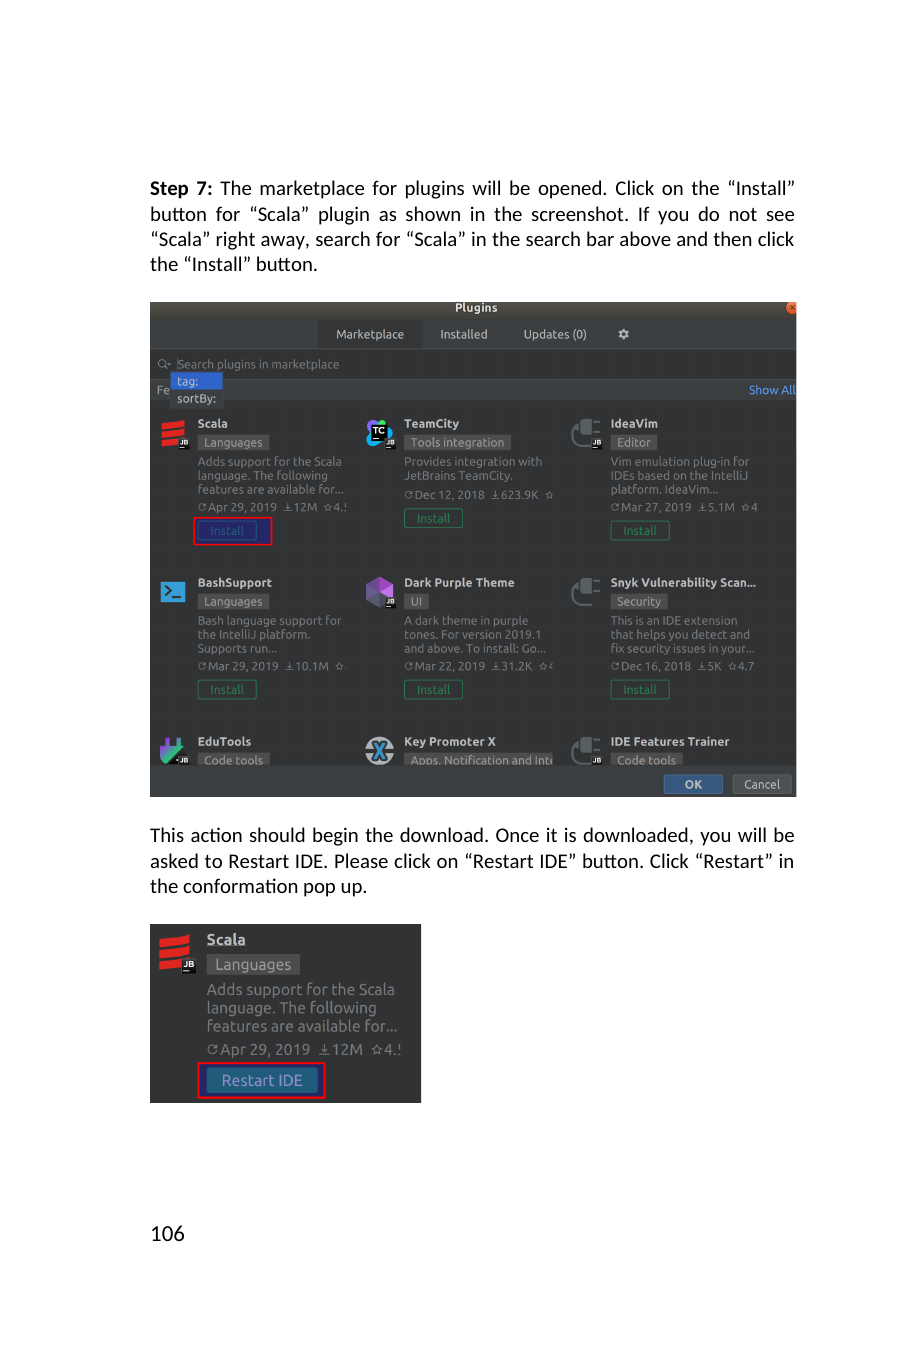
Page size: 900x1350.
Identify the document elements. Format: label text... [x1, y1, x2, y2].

text This action should begin the download. Once it is downloaded, you will be asked to Restart IDE. Please click on “Restart IDE” button. Click “Restart” in the conformation pop up. [150, 822, 796, 899]
picture [150, 924, 422, 1103]
picture [150, 302, 797, 797]
text Step 7: The marketplace for plugins will be opened. Click on the “Install” button for “Scala” plugin as shown in the screenshot. If you do not see “Scala” right away, search for “Scala” in the search bar above and then click the “Install” button. [150, 175, 796, 277]
